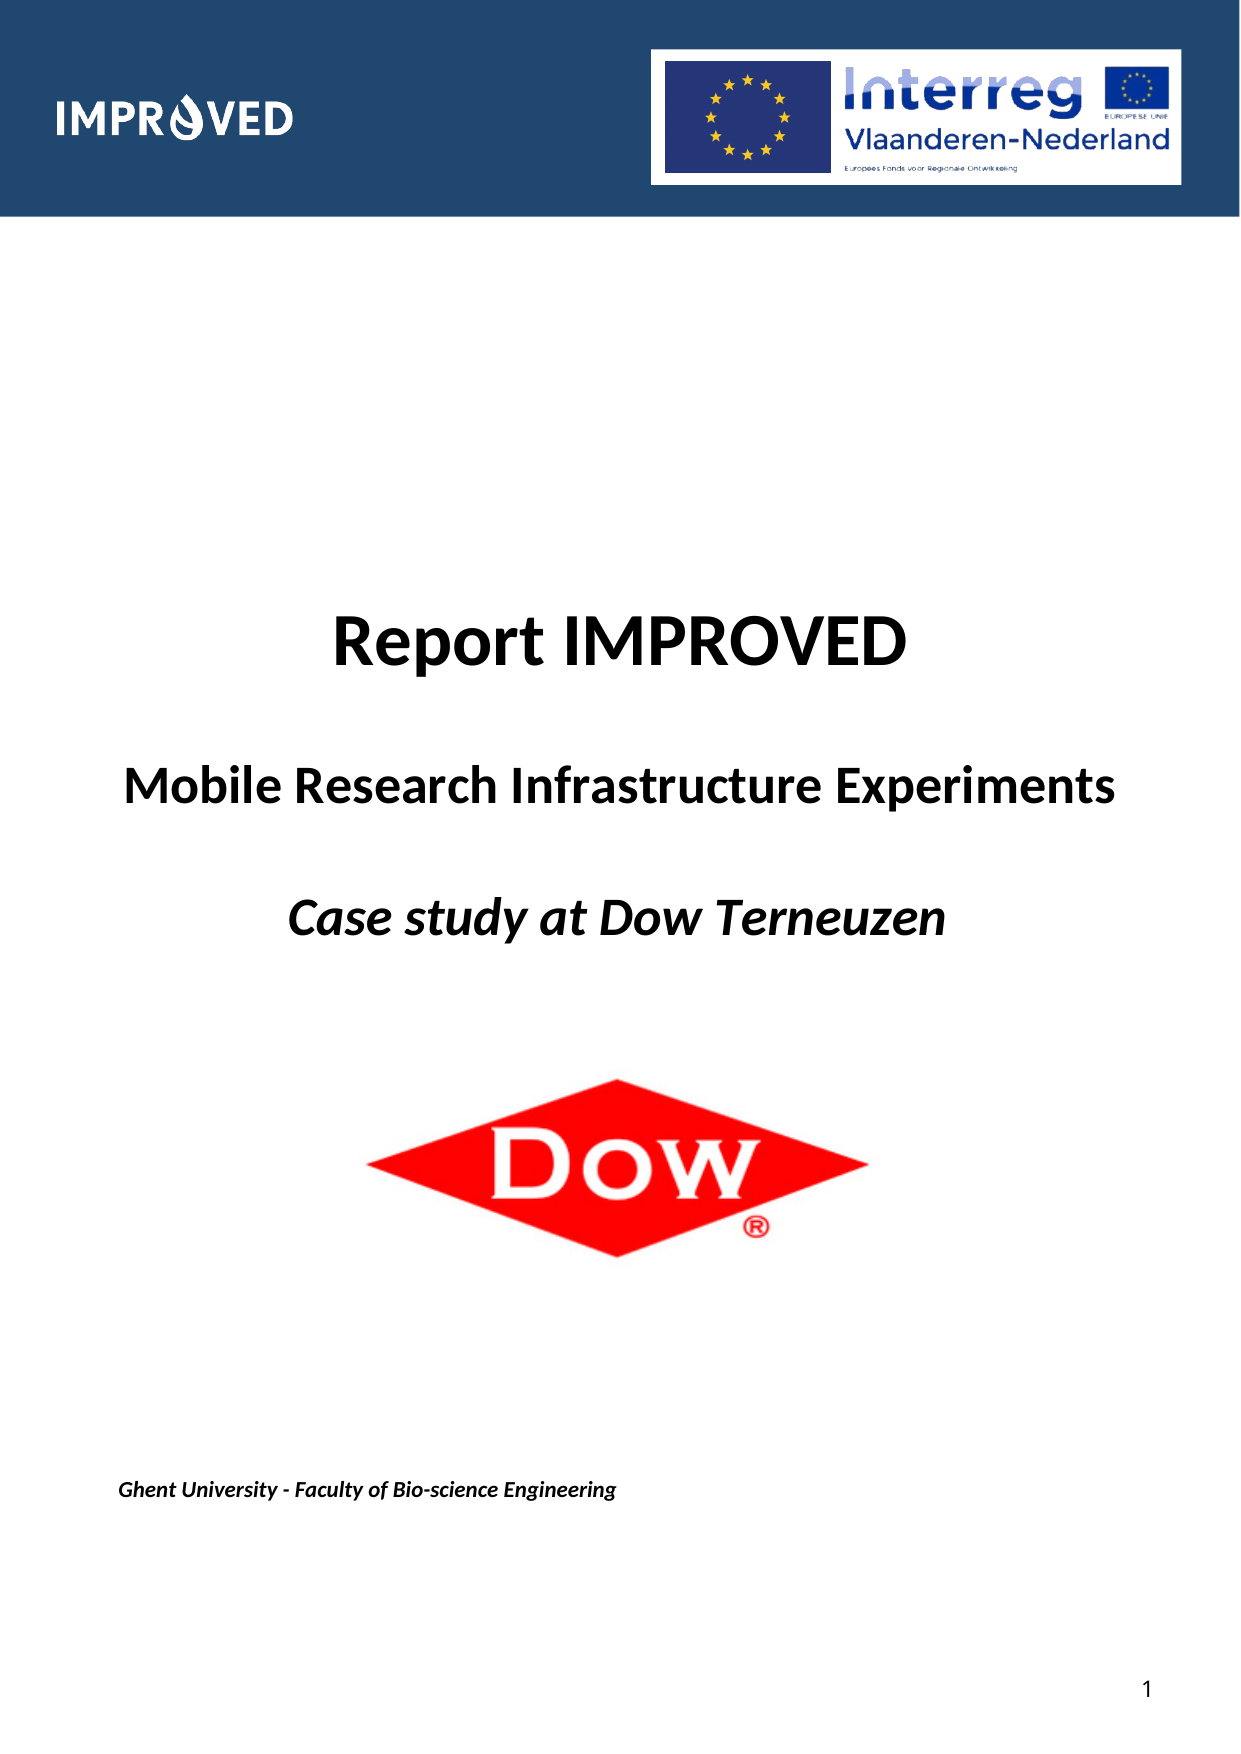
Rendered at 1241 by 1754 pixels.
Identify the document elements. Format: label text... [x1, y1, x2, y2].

text Mobile Research Infrastructure Experiments [118, 751, 1122, 817]
text Case study at Dow Terneuzen [118, 883, 1122, 949]
text Report IMPROVED [118, 593, 1122, 684]
picture [665, 49, 1193, 184]
picture [57, 94, 293, 141]
text Ghent University - Faculty of Bio-science Engineering [118, 1475, 1122, 1503]
picture [346, 995, 894, 1343]
